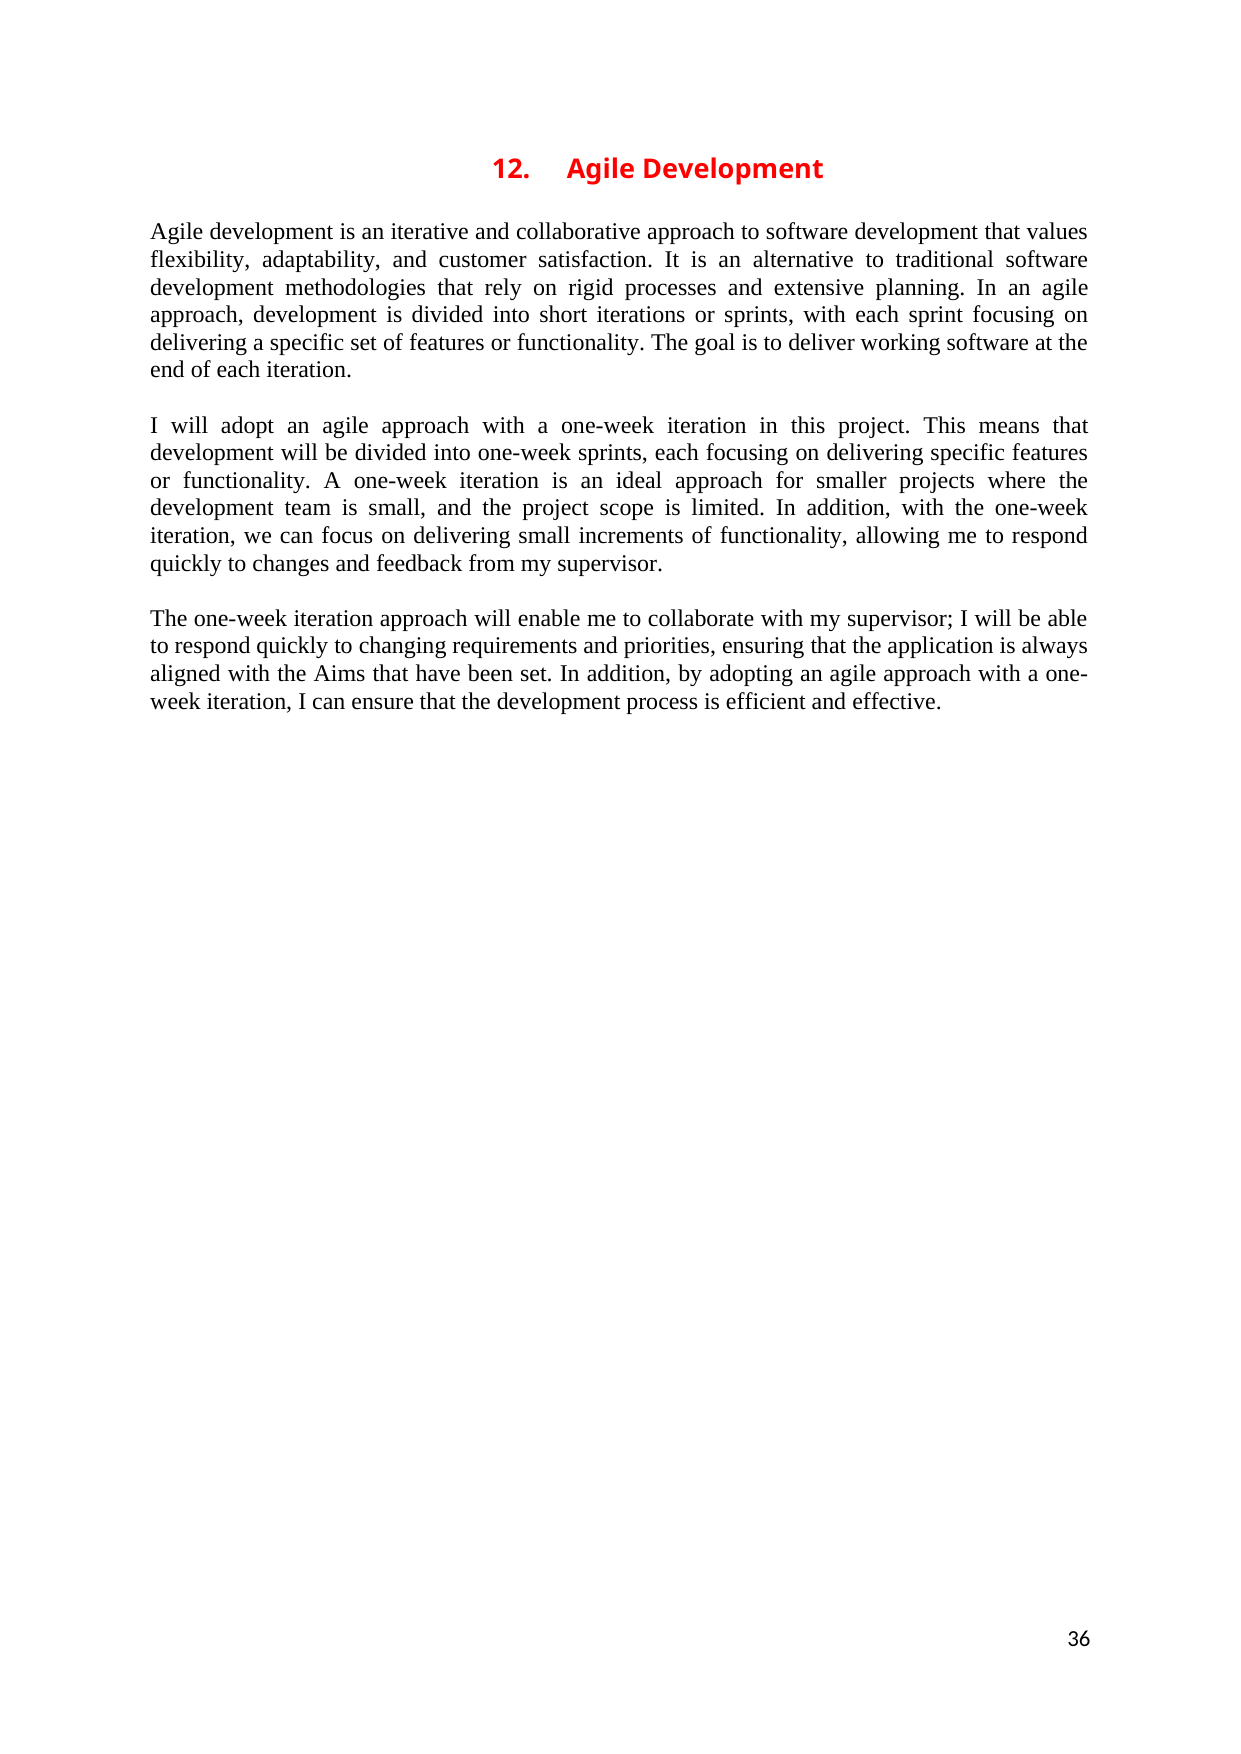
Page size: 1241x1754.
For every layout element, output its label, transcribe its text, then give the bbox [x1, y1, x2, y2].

text I will adopt an agile approach with a one-week iteration in this project. This means that development will be divided into one-week sprints, each focusing on delivering specific features or functionality. A one-week iteration is an ideal approach for smaller projects where the development team is small, and the project scope is limited. In addition, with the one-week iteration, we can focus on delivering small increments of functionality, allowing me to respond quickly to changes and feedback from my supervisor. [150, 411, 1090, 576]
subtitle Agile Development [225, 150, 1090, 187]
text Agile development is an iterative and collaborative approach to software development that values flexibility, adaptability, and customer satisfaction. It is an alternative to traditional software development methodologies that rely on rigid processes and extensive planning. In an agile approach, development is divided into short iterations or sprints, with each sprint focusing on delivering a specific set of features or functionality. The goal is to deliver working software at the end of each iteration. [150, 217, 1090, 383]
text The one-week iteration approach will enable me to collaborate with my supervisor; I will be able to respond quickly to changing requirements and priorities, ensuring that the application is always aligned with the Aims that have been set. In addition, by adopting an agile approach with a one-week iteration, I can ensure that the development process is efficient and effective. [150, 604, 1090, 714]
